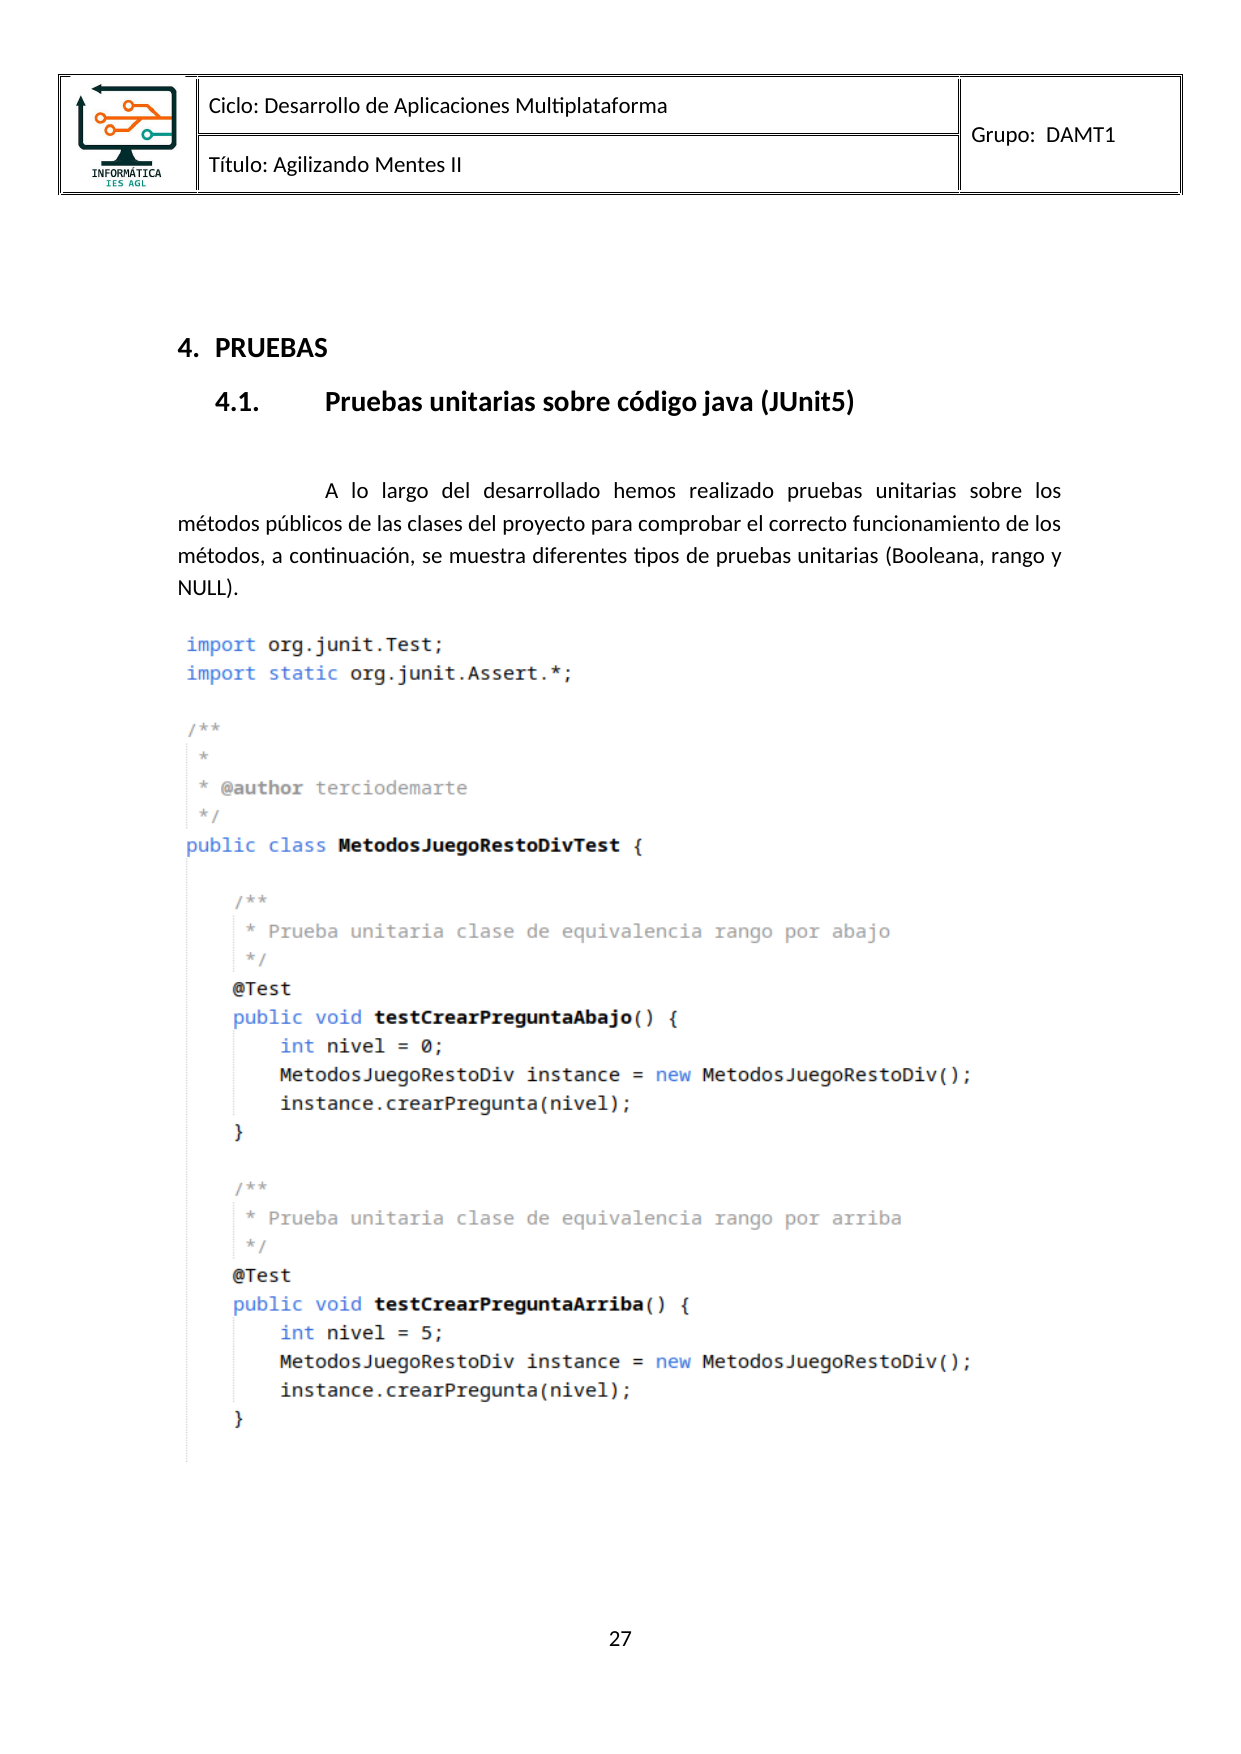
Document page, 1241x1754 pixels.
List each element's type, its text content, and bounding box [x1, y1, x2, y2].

picture [70, 76, 186, 192]
picture [177, 629, 1063, 1462]
subtitle PRUEBAS [177, 329, 1063, 365]
text A lo largo del desarrollado hemos realizado pruebas unitarias sobre los métodos públicos de las clases del proyecto para comprobar el correcto funcionamiento de los métodos, a continuación, se muestra diferentes tipos de pruebas unitarias (Booleana, rango y NULL). [177, 477, 1063, 601]
subtitle Pruebas unitarias sobre código java (JUnit5) [215, 383, 1063, 418]
